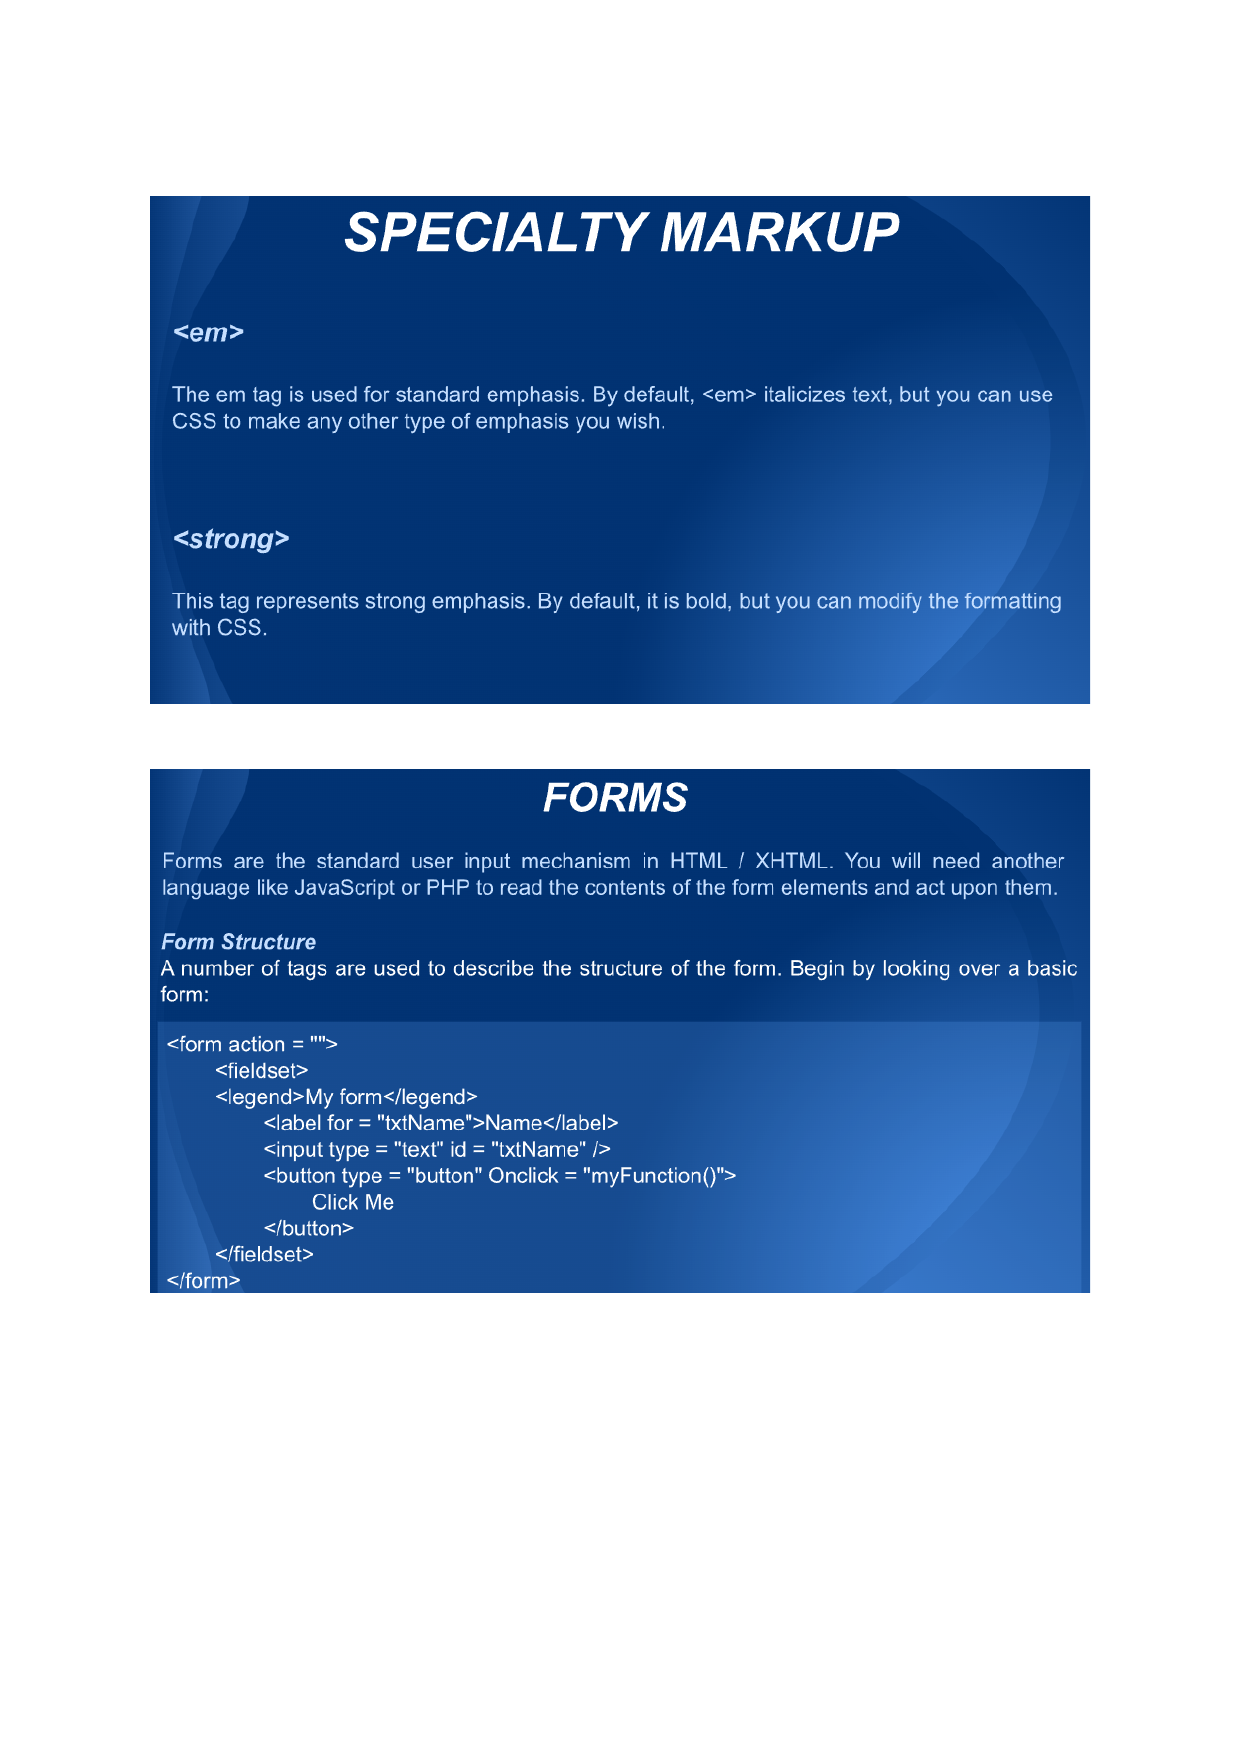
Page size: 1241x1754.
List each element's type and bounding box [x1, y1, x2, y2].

picture [150, 769, 1091, 1293]
picture [150, 196, 1091, 704]
